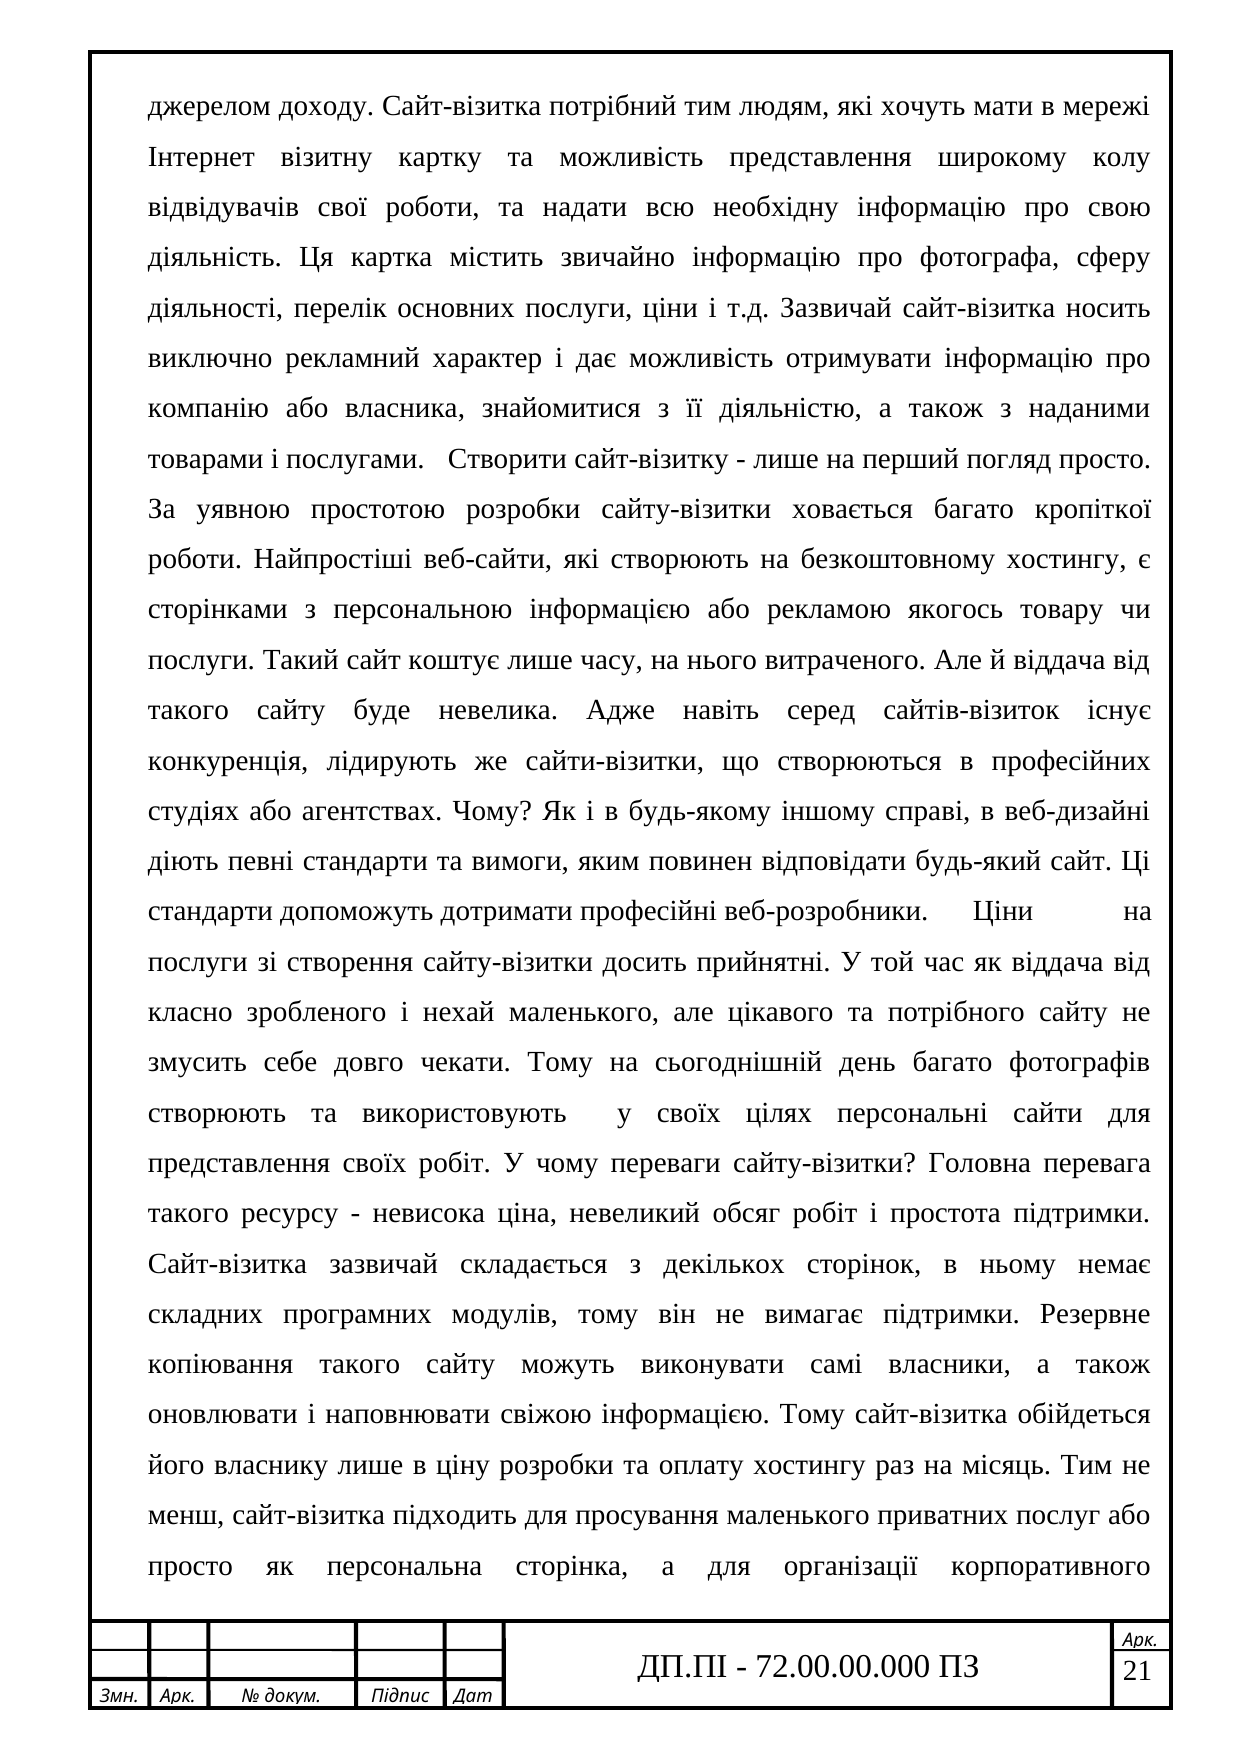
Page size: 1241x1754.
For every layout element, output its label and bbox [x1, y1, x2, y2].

text [148, 88, 1152, 1581]
